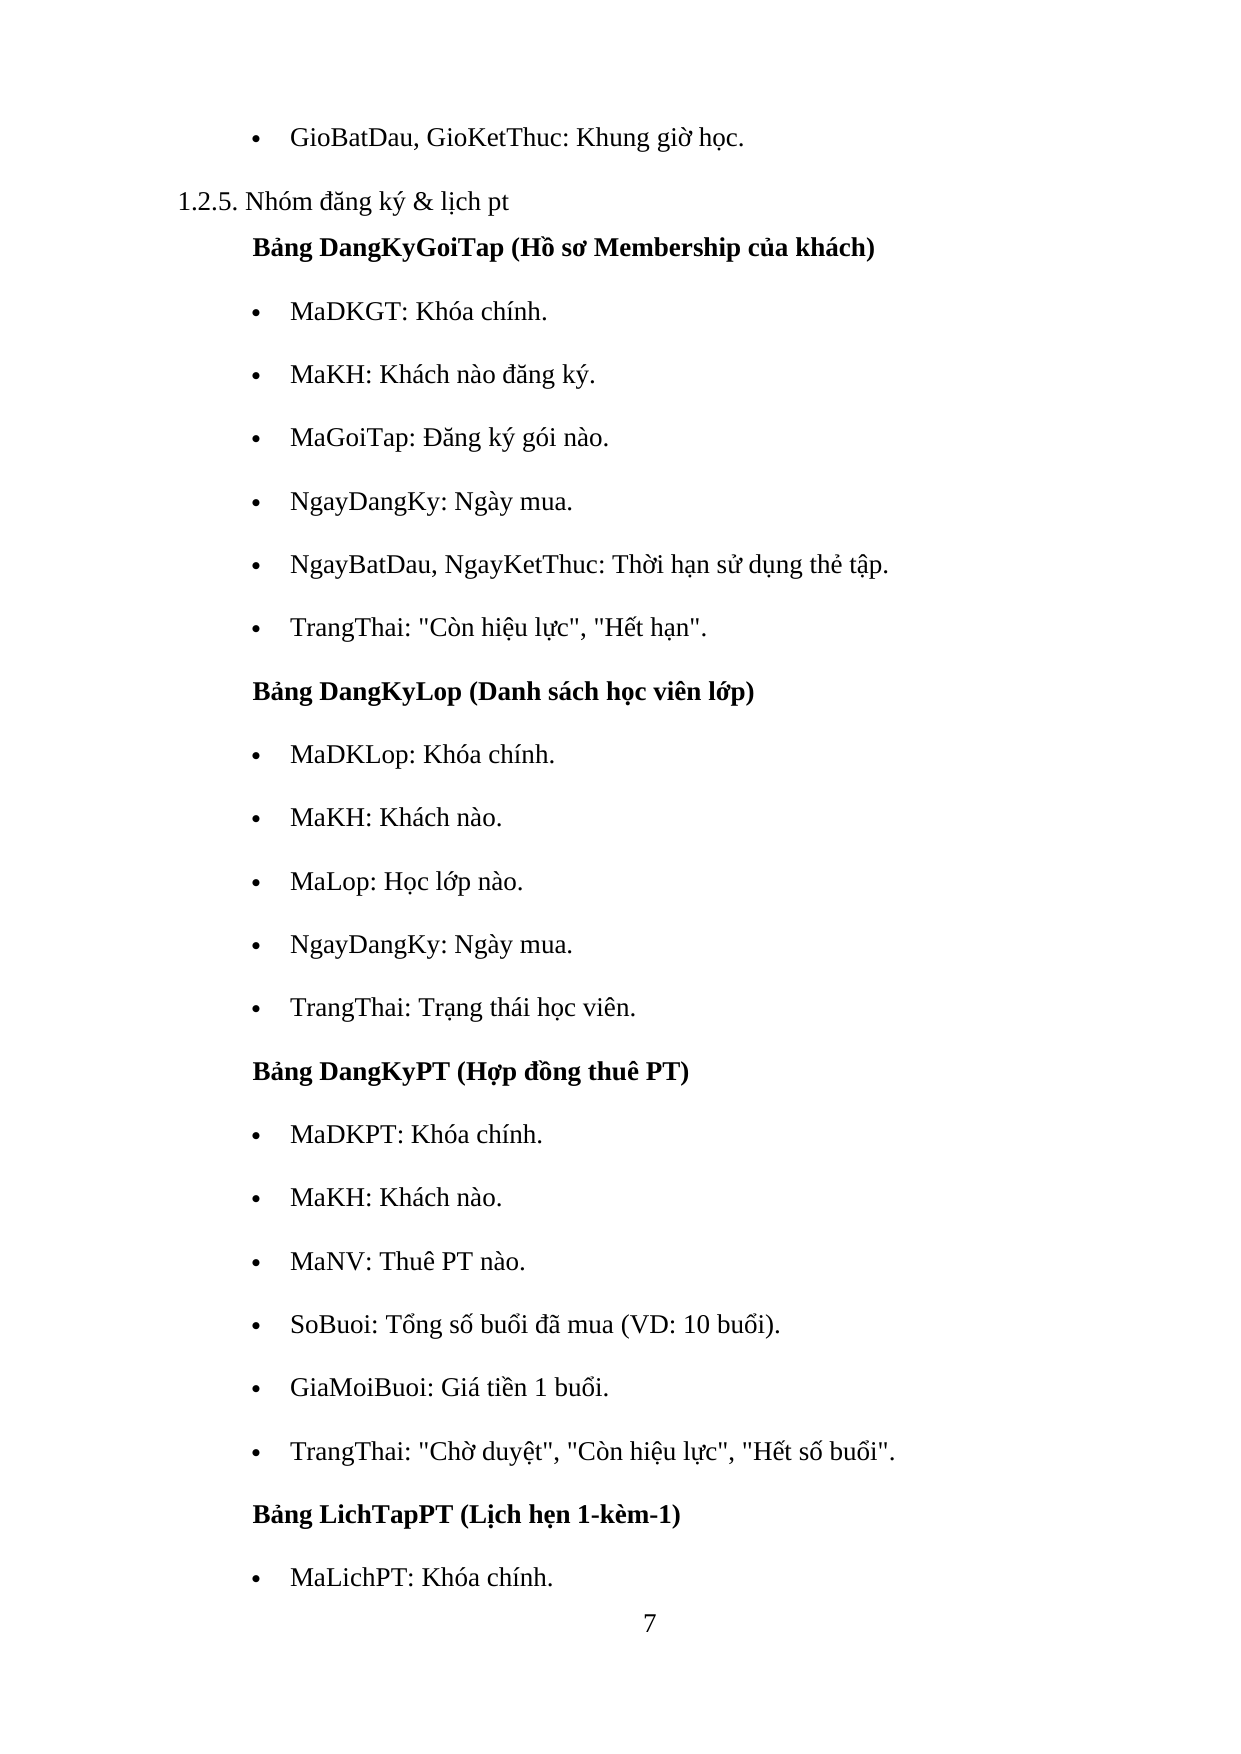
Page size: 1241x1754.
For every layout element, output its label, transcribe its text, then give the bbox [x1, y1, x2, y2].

list GioBatDau, GioKetThuc: Khung giờ học. [252, 121, 1122, 152]
list MaKH: Khách nào đăng ký. [252, 358, 1122, 389]
list GiaMoiBuoi: Giá tiền 1 buổi. [252, 1371, 1122, 1402]
list NgayDangKy: Ngày mua. [252, 485, 1122, 516]
list MaKH: Khách nào. [252, 801, 1122, 832]
list NgayDangKy: Ngày mua. [252, 928, 1122, 959]
list TrangThai: "Chờ duyệt", "Còn hiệu lực", "Hết số buổi". [252, 1435, 1122, 1466]
list MaLichPT: Khóa chính. [252, 1561, 1122, 1592]
list MaDKLop: Khóa chính. [252, 738, 1122, 769]
list MaDKPT: Khóa chính. [252, 1118, 1122, 1149]
text Bảng LichTapPT (Lịch hẹn 1-kèm-1) [177, 1498, 1122, 1529]
list NgayBatDau, NgayKetThuc: Thời hạn sử dụng thẻ tập. [252, 548, 1122, 579]
list MaGoiTap: Đăng ký gói nào. [252, 421, 1122, 452]
list MaKH: Khách nào. [252, 1181, 1122, 1212]
list MaNV: Thuê PT nào. [252, 1245, 1122, 1276]
text Bảng DangKyPT (Hợp đồng thuê PT) [177, 1055, 1122, 1086]
list MaLop: Học lớp nào. [252, 865, 1122, 896]
list TrangThai: "Còn hiệu lực", "Hết hạn". [252, 611, 1122, 642]
subtitle Nhóm đăng ký & lịch pt [177, 185, 1122, 216]
list TrangThai: Trạng thái học viên. [252, 991, 1122, 1022]
list SoBuoi: Tổng số buổi đã mua (VD: 10 buổi). [252, 1308, 1122, 1339]
text Bảng DangKyLop (Danh sách học viên lớp) [177, 675, 1122, 706]
text Bảng DangKyGoiTap (Hồ sơ Membership của khách) [177, 231, 1122, 262]
list MaDKGT: Khóa chính. [252, 295, 1122, 326]
